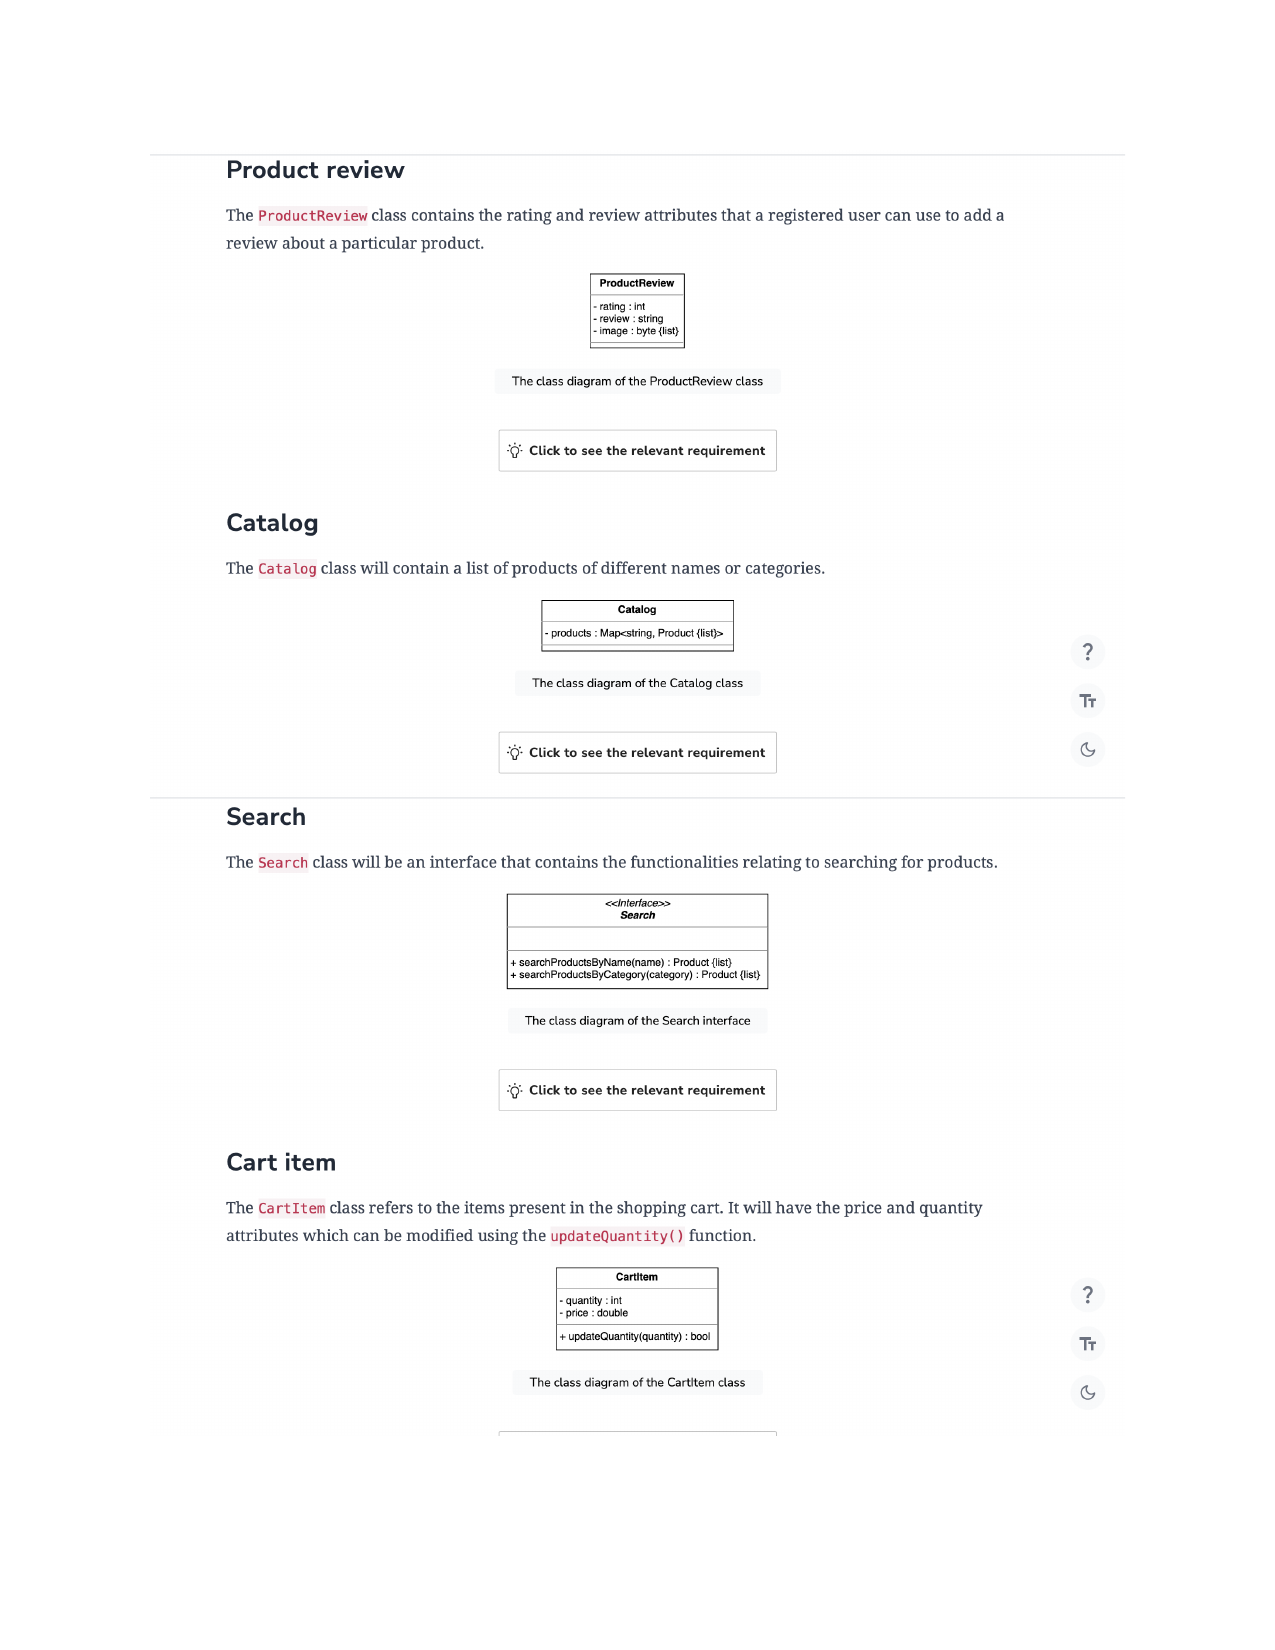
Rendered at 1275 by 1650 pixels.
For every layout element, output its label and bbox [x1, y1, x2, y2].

picture [150, 150, 1125, 1436]
